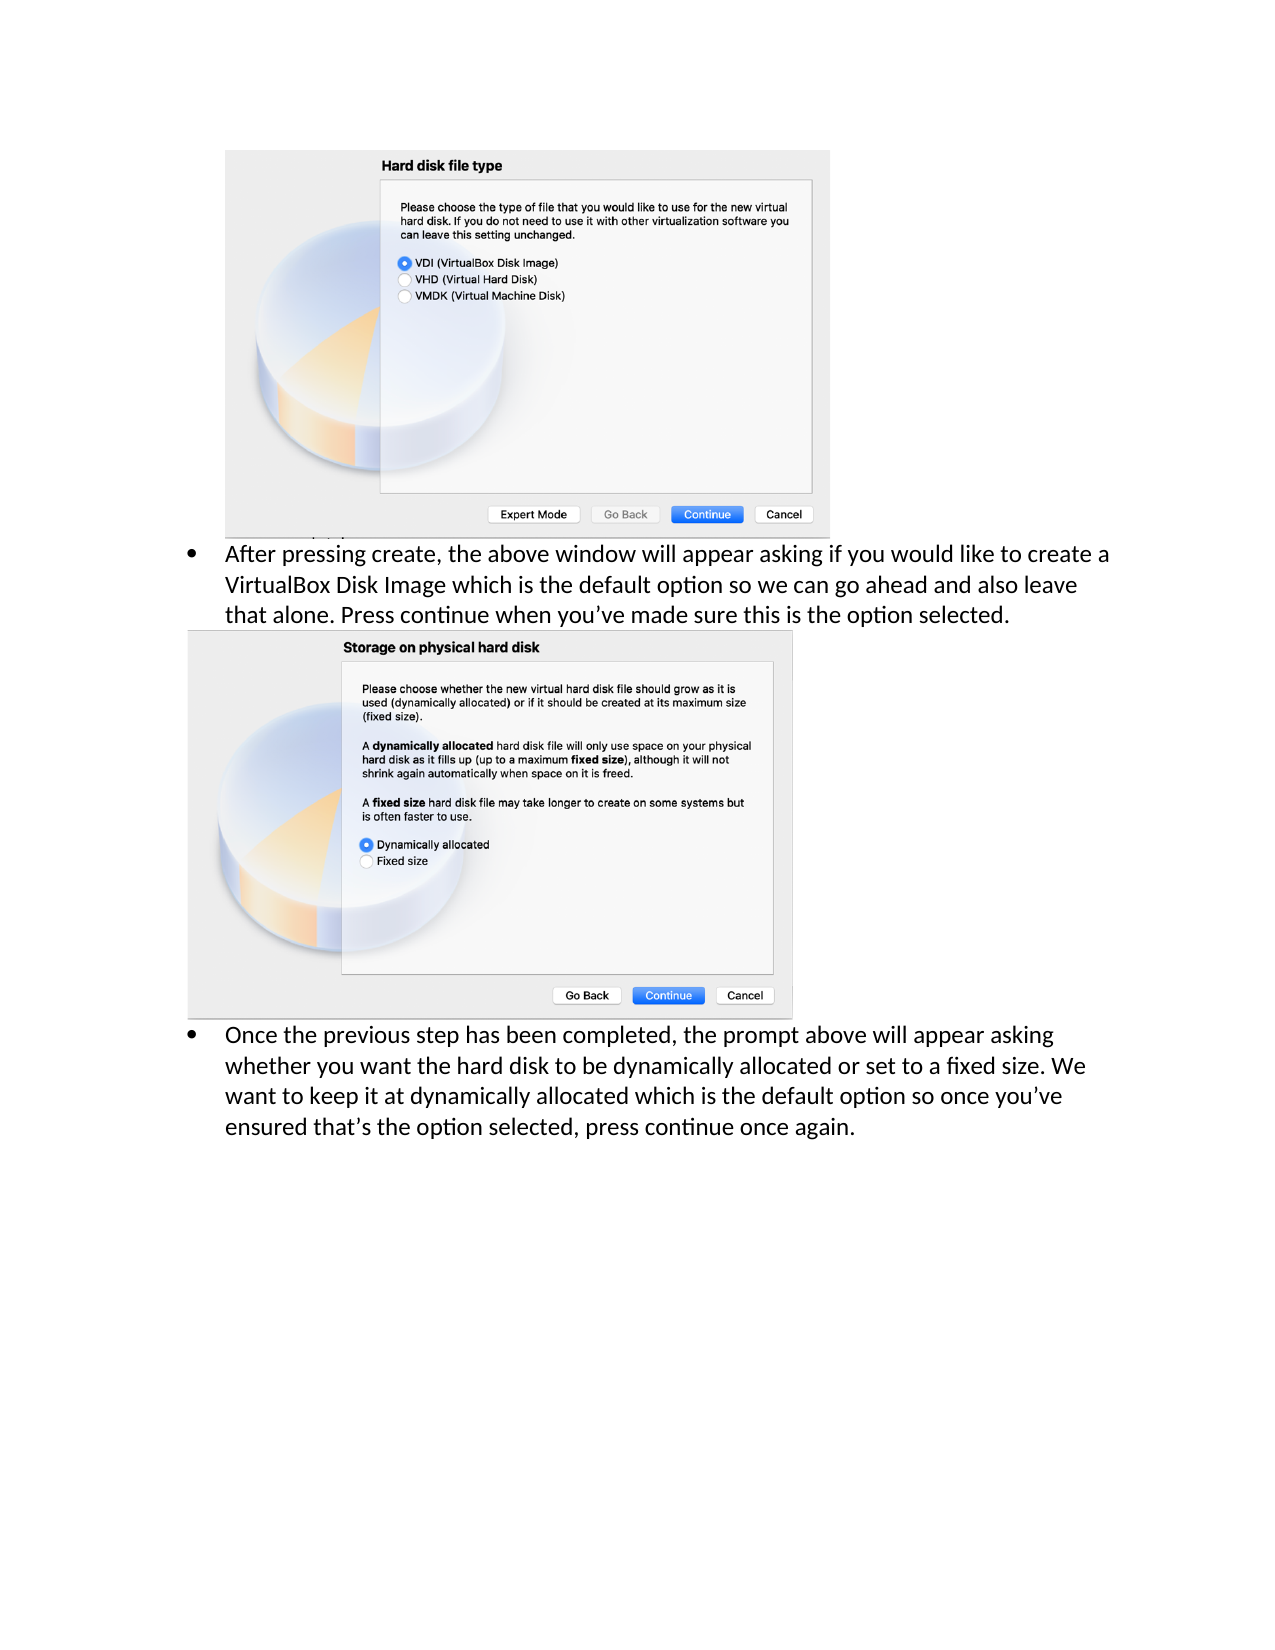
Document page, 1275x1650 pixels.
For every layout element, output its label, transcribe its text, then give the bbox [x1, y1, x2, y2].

list Once the previous step has been completed, the prompt above will appear asking whether you want the hard disk to be dynamically allocated or set to a fixed size. We want to keep it at dynamically allocated which is the default option so once you’ve ensured that’s the option selected, press continue once again. [187, 1019, 1125, 1141]
picture [187, 630, 793, 1020]
list After pressing create, the above window will appear asking if you would like to create a VirtualBox Disk Image which is the default option so we can go ahead and also leave that alone. Press continue when you’ve made sure this is the option selected. [187, 538, 1125, 630]
picture [225, 150, 831, 539]
